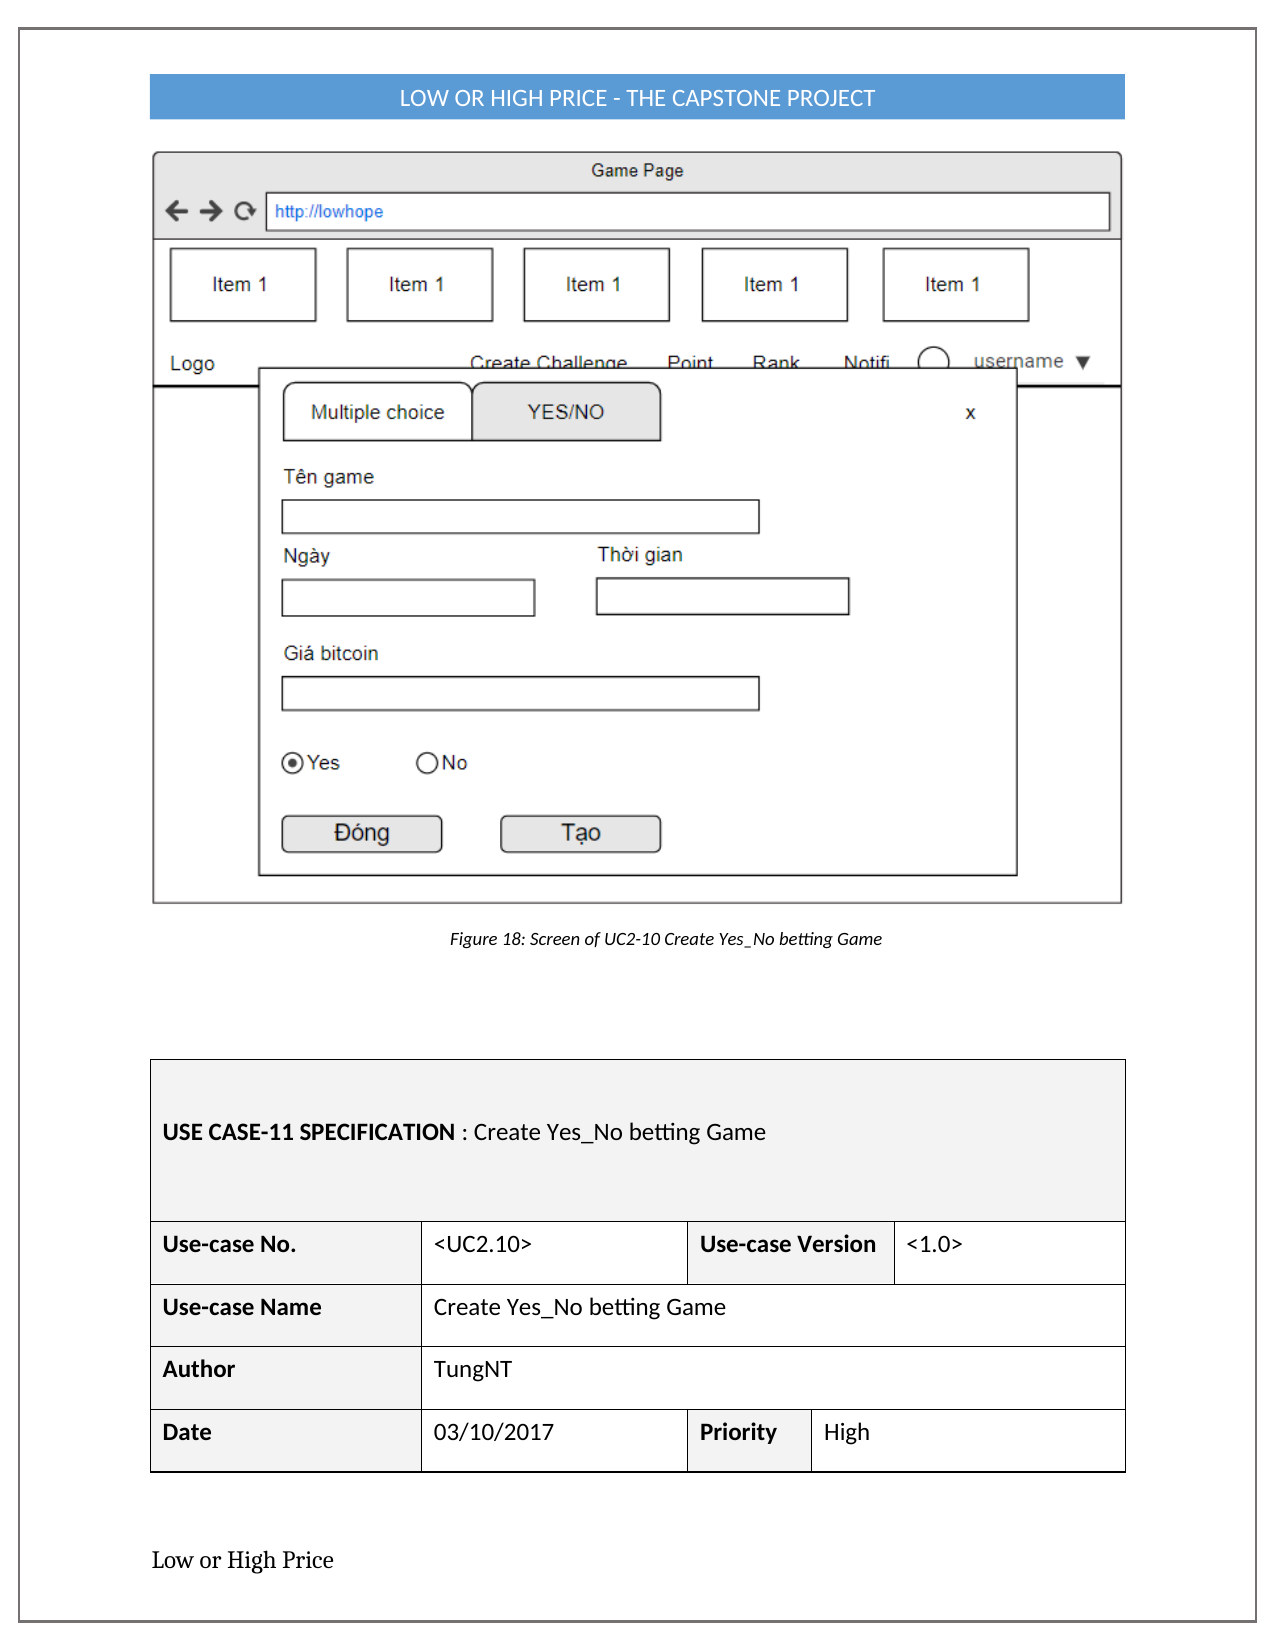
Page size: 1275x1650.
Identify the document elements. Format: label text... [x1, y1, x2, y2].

table_cell <UC2.10> [422, 1222, 687, 1283]
picture [150, 150, 1125, 908]
table_header USE CASE-11 SPECIFICATION : Create Yes_No betting Game [151, 1060, 1125, 1221]
table_cell Use-case No. [151, 1222, 421, 1283]
table_cell Create Yes_No betting Game [422, 1285, 1125, 1346]
text Figure 18: Screen of UC2-10 Create Yes_No betting Game [375, 927, 1125, 950]
table_cell <1.0> [895, 1222, 1125, 1283]
table_cell TungNT [422, 1347, 1125, 1409]
table_cell Author [151, 1347, 421, 1409]
table_cell Use-case Name [151, 1285, 421, 1346]
table_cell 03/10/2017 [422, 1410, 687, 1471]
table_cell Use-case Version [688, 1222, 894, 1283]
table_cell High [812, 1410, 1125, 1471]
table_cell Date [151, 1410, 421, 1471]
table_cell Priority [688, 1410, 811, 1471]
